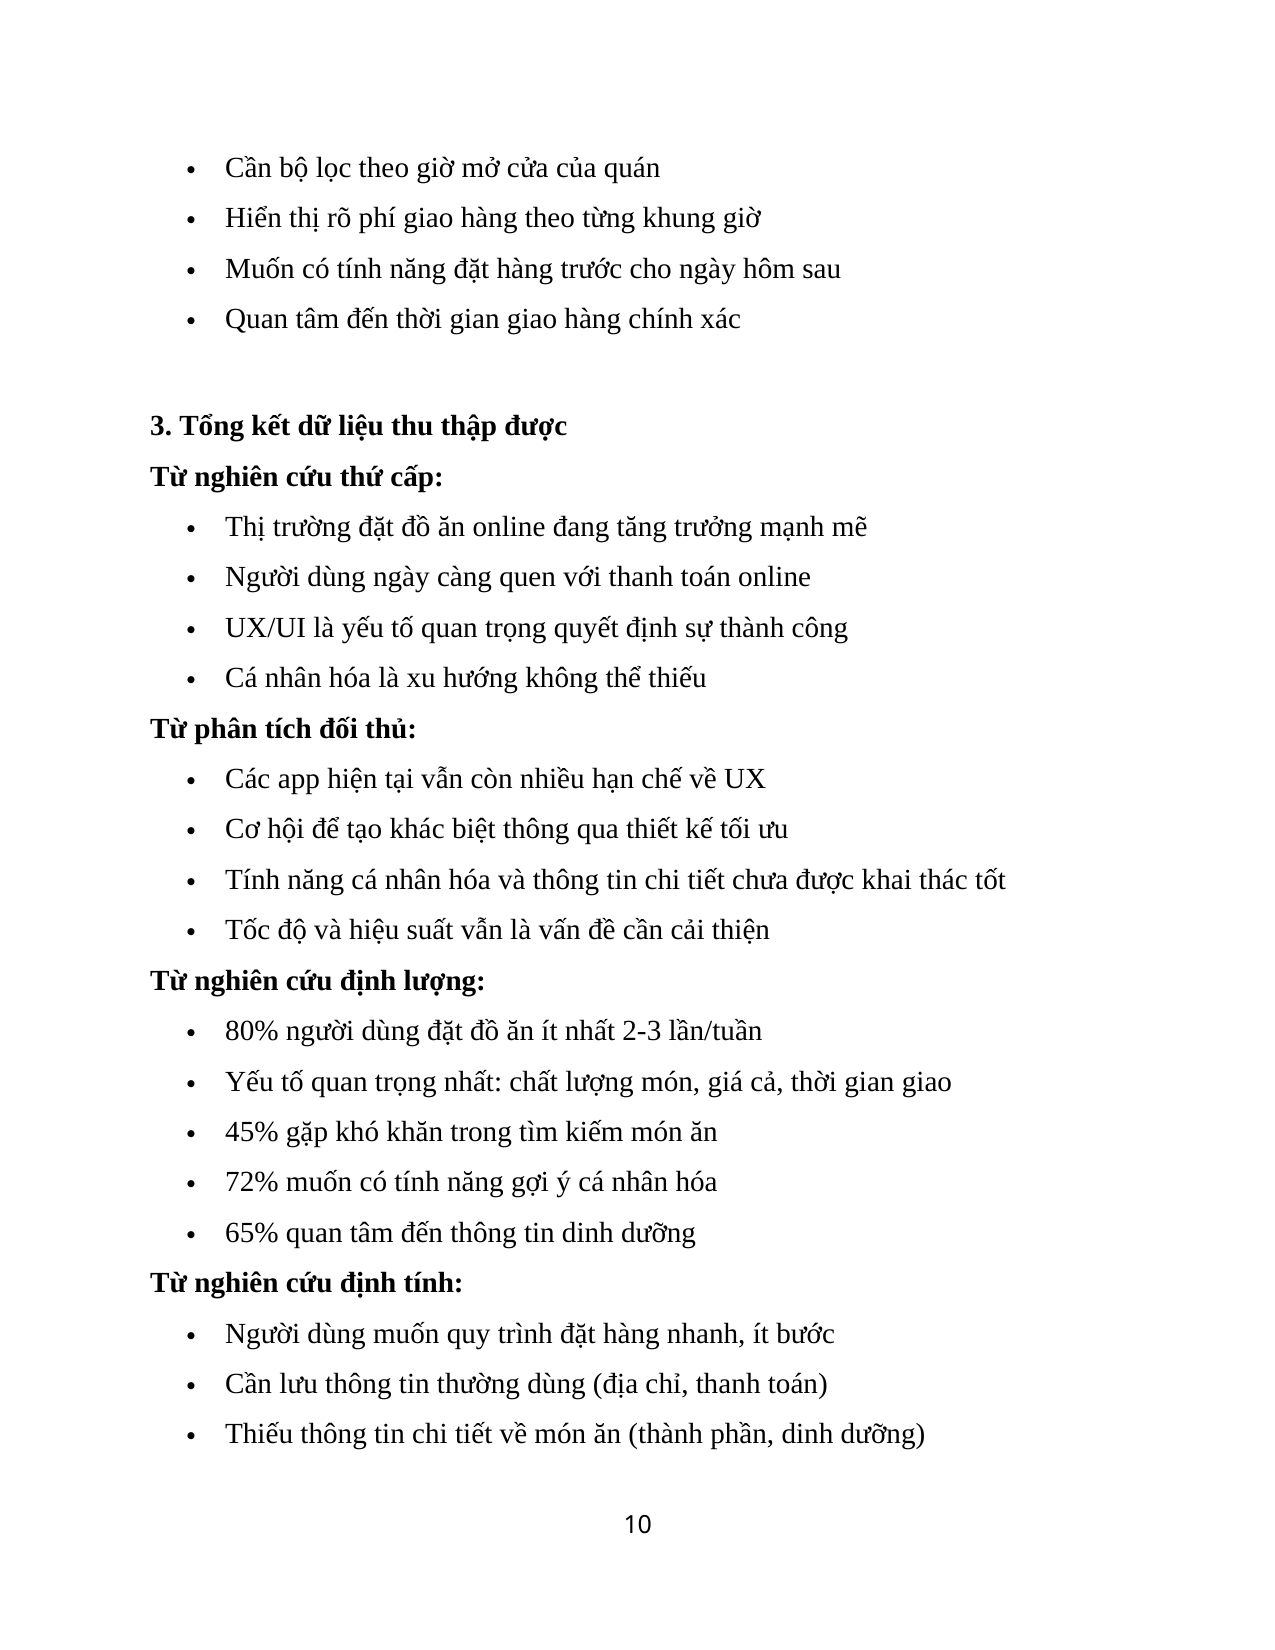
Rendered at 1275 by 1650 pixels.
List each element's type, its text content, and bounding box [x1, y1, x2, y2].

list Tốc độ và hiệu suất vẫn là vấn đề cần cải thiện [187, 912, 1125, 946]
list Quan tâm đến thời gian giao hàng chính xác [187, 301, 1125, 335]
list Cần bộ lọc theo giờ mở cửa của quán [187, 150, 1125, 183]
list Muốn có tính năng đặt hàng trước cho ngày hôm sau [187, 251, 1125, 284]
list 72% muốn có tính năng gợi ý cá nhân hóa [187, 1164, 1125, 1198]
text Từ nghiên cứu thứ cấp: [150, 459, 1125, 492]
list Tính năng cá nhân hóa và thông tin chi tiết chưa được khai thác tốt [187, 862, 1125, 896]
text Từ nghiên cứu định tính: [150, 1265, 1125, 1299]
list Người dùng ngày càng quen với thanh toán online [187, 559, 1125, 593]
list Các app hiện tại vẫn còn nhiều hạn chế về UX [187, 761, 1125, 795]
list Yếu tố quan trọng nhất: chất lượng món, giá cả, thời gian giao [187, 1064, 1125, 1097]
list Cơ hội để tạo khác biệt thông qua thiết kế tối ưu [187, 812, 1125, 845]
list Cần lưu thông tin thường dùng (địa chỉ, thanh toán) [187, 1366, 1125, 1400]
list UX/UI là yếu tố quan trọng quyết định sự thành công [187, 610, 1125, 643]
list 80% người dùng đặt đồ ăn ít nhất 2-3 lần/tuần [187, 1013, 1125, 1047]
list Cá nhân hóa là xu hướng không thể thiếu [187, 660, 1125, 694]
list Người dùng muốn quy trình đặt hàng nhanh, ít bước [187, 1316, 1125, 1349]
list 45% gặp khó khăn trong tìm kiếm món ăn [187, 1114, 1125, 1148]
text Từ nghiên cứu định lượng: [150, 963, 1125, 996]
text Từ phân tích đối thủ: [150, 711, 1125, 744]
text 3. Tổng kết dữ liệu thu thập được [150, 408, 1125, 442]
list 65% quan tâm đến thông tin dinh dưỡng [187, 1215, 1125, 1248]
list Thiếu thông tin chi tiết về món ăn (thành phần, dinh dưỡng) [187, 1417, 1125, 1450]
list Thị trường đặt đồ ăn online đang tăng trưởng mạnh mẽ [187, 509, 1125, 543]
list Hiển thị rõ phí giao hàng theo từng khung giờ [187, 200, 1125, 234]
